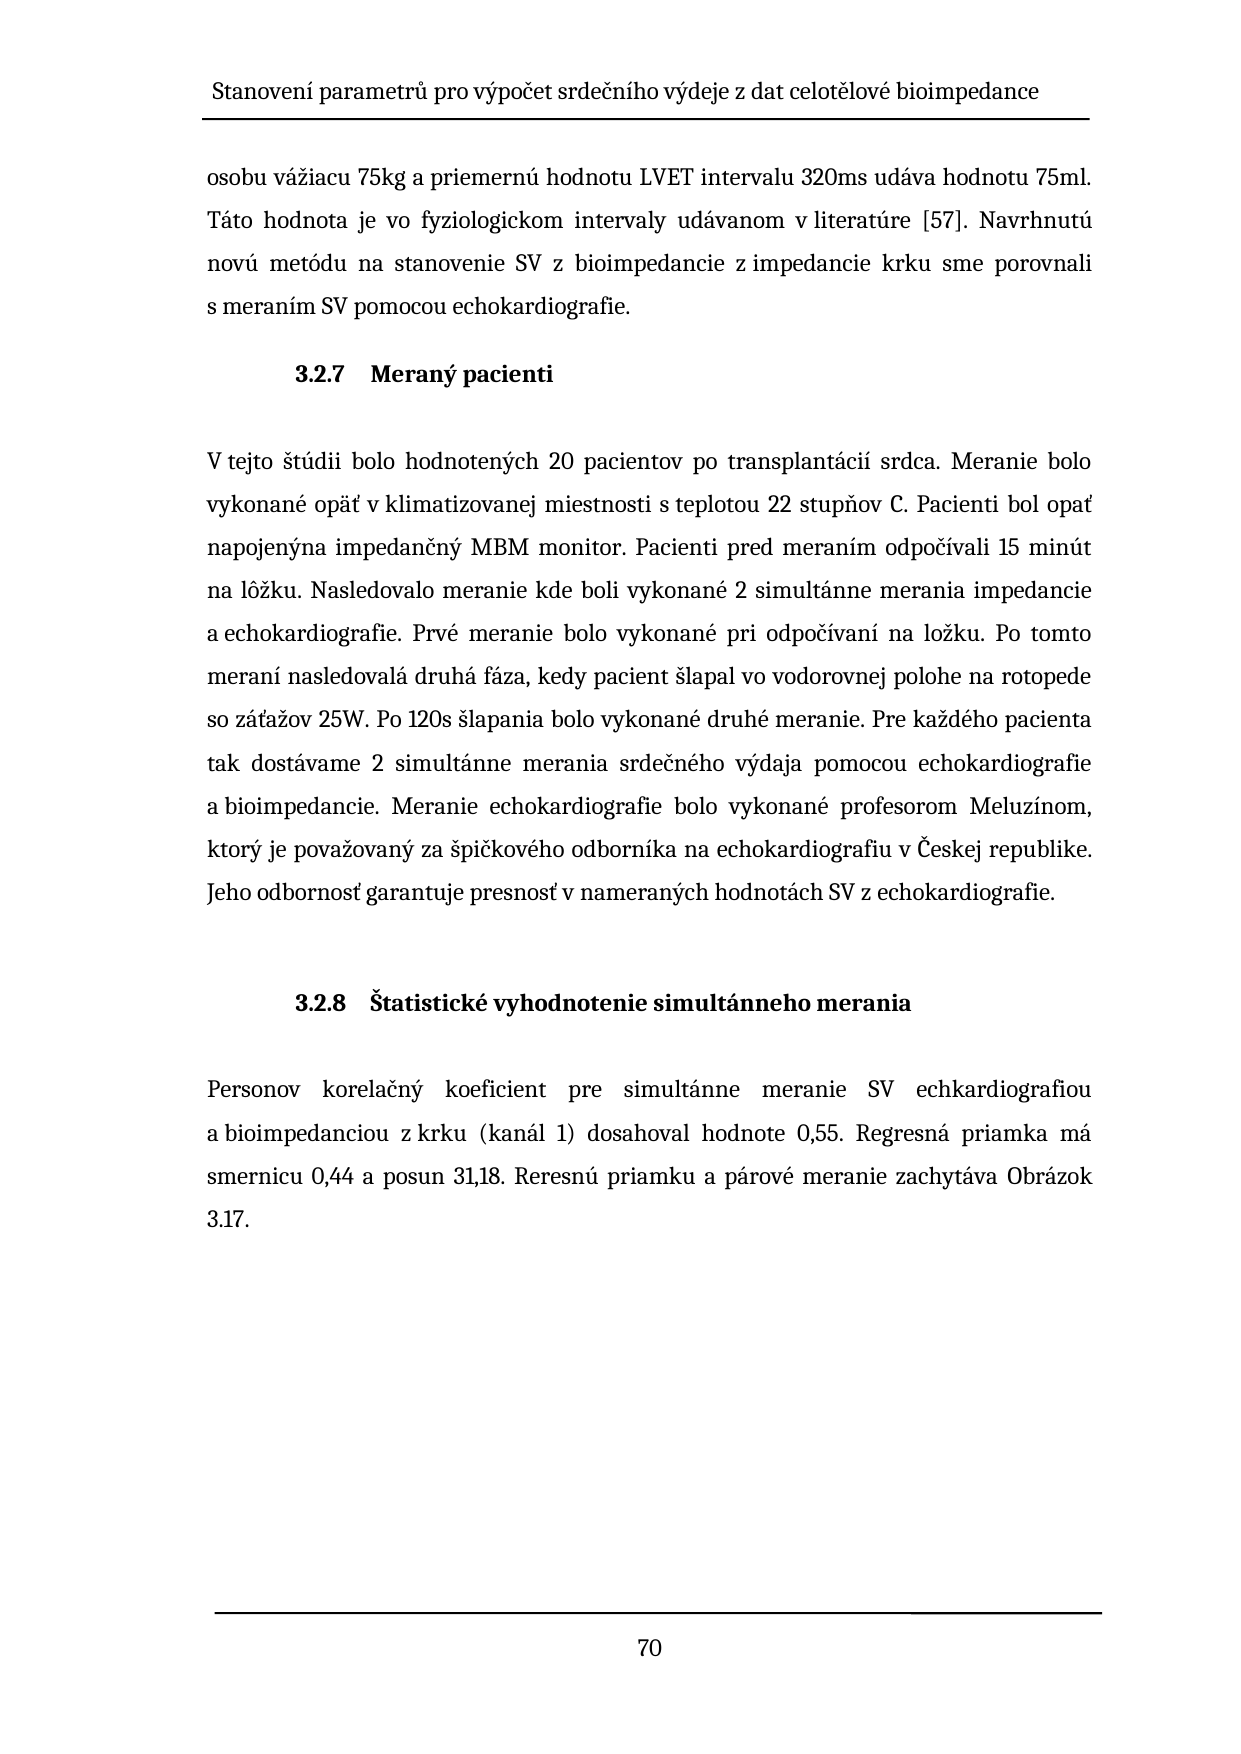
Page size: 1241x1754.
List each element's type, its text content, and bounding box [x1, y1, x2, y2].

text V tejto štúdii bolo hodnotených 20 pacientov po transplantácií srdca. Meranie bolo vykonané opäť v klimatizovanej miestnosti s teplotou 22 stupňov C. Pacienti bol opať napojenýna impedančný MBM monitor. Pacienti pred meraním odpočívali 15 minút na lôžku. Nasledovalo meranie kde boli vykonané 2 simultánne merania impedancie a echokardiografie. Prvé meranie bolo vykonané pri odpočívaní na ložku. Po tomto meraní nasledovalá druhá fáza, kedy pacient šlapal vo vodorovnej polohe na rotopede so záťažov 25W. Po 120s šlapania bolo vykonané druhé meranie. Pre každého pacienta tak dostávame 2 simultánne merania srdečného výdaja pomocou echokardiografie a bioimpedancie. Meranie echokardiografie bolo vykonané profesorom Meluzínom, ktorý je považovaný za špičkového odborníka na echokardiografiu v Českej republike. Jeho odbornosť garantuje presnosť v nameraných hodnotách SV z echokardiografie. [207, 447, 1092, 907]
subtitle Štatistické vyhodnotenie simultánneho merania [295, 989, 1092, 1018]
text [207, 163, 1092, 321]
subtitle Meraný pacienti [295, 360, 1092, 389]
